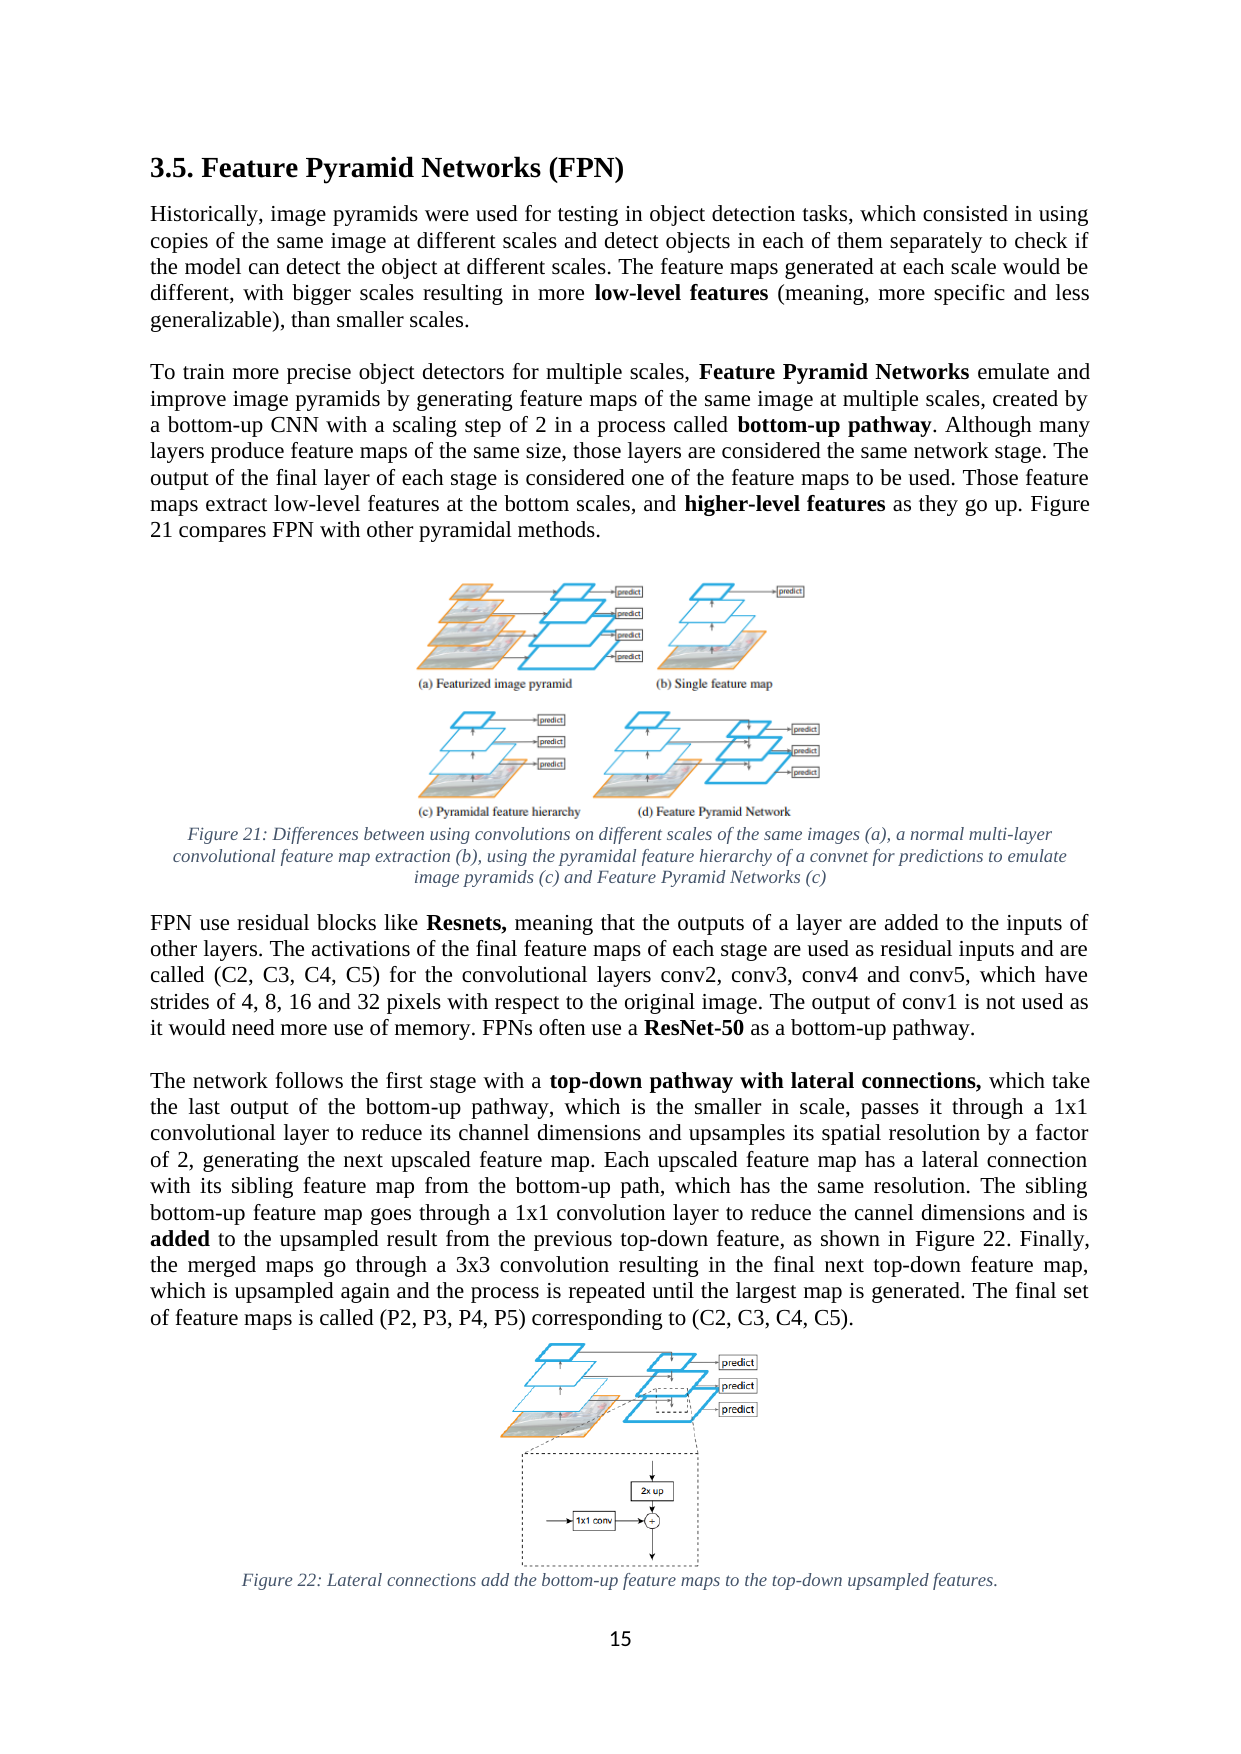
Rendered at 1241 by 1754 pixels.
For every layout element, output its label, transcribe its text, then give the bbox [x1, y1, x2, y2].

text The network follows the first stage with a top-down pathway with lateral connections, which take the last output of the bottom-up pathway, which is the smaller in scale, passes it through a 1x1 convolutional layer to reduce its channel dimensions and upsamples its spatial resolution by a factor of 2, generating the next upscaled feature map. Each upscaled feature map has a lateral connection with its sibling feature map from the bottom-up path, which has the same resolution. The sibling bottom-up feature map goes through a 1x1 convolution layer to reduce the cannel dimensions and is added to the upsampled result from the previous top-down feature, as shown in Figure 22. Finally, the merged maps go through a 3x3 convolution resulting in the final next top-down feature map, which is upsampled again and the process is repeated until the largest map is generated. The final set of feature maps is called (P2, P3, P4, P5) corresponding to (C2, C3, C4, C5). [150, 1067, 1090, 1330]
text To train more precise object detectors for multiple scales, Feature Pyramid Networks emulate and improve image pyramids by generating feature maps of the same image at multiple scales, created by a bottom-up CNN with a scaling step of 2 in a process called bottom-up pathway. Although many layers produce feature maps of the same size, those layers are considered the same network stage. The output of the final layer of each stage is considered one of the feature maps to be used. Those feature maps extract low-level features at the bottom scales, and higher-level features as they go up. Figure 21 compares FPN with other pyramidal methods. [150, 358, 1090, 543]
subtitle 3.5. Feature Pyramid Networks (FPN) [150, 150, 1090, 183]
text Figure 21: Differences between using convolutions on different scales of the same images (a), a normal multi-layer convolutional feature map extraction (b), using the pyramidal feature hierarchy of a convnet for predictions to emulate image pyramids (c) and Feature Pyramid Networks (c) [150, 823, 1090, 888]
picture [469, 1330, 771, 1569]
text FPN use residual blocks like Resnets, meaning that the outputs of a layer are added to the inputs of other layers. The activations of the final feature maps of each stage are used as residual inputs and are called (C2, C3, C4, C5) for the convolutional layers conv2, conv3, conv4 and conv5, which have strides of 4, 8, 16 and 32 pixels with respect to the original image. The output of conv1 is not used as it would need more use of memory. FPNs often use a ResNet-50 as a bottom-up pathway. [150, 909, 1090, 1040]
picture [408, 569, 832, 824]
text Historically, image pyramids were used for testing in object detection tasks, which consisted in using copies of the same image at different scales and detect objects in each of them separately to check if the model can detect the object at different scales. The feature maps generated at each scale would be different, with bigger scales resulting in more low-level features (meaning, more specific and less generalizable), than smaller scales. [150, 200, 1090, 332]
text Figure 22: Lateral connections add the bottom-up feature maps to the top-down upsampled features. [150, 1569, 1090, 1590]
